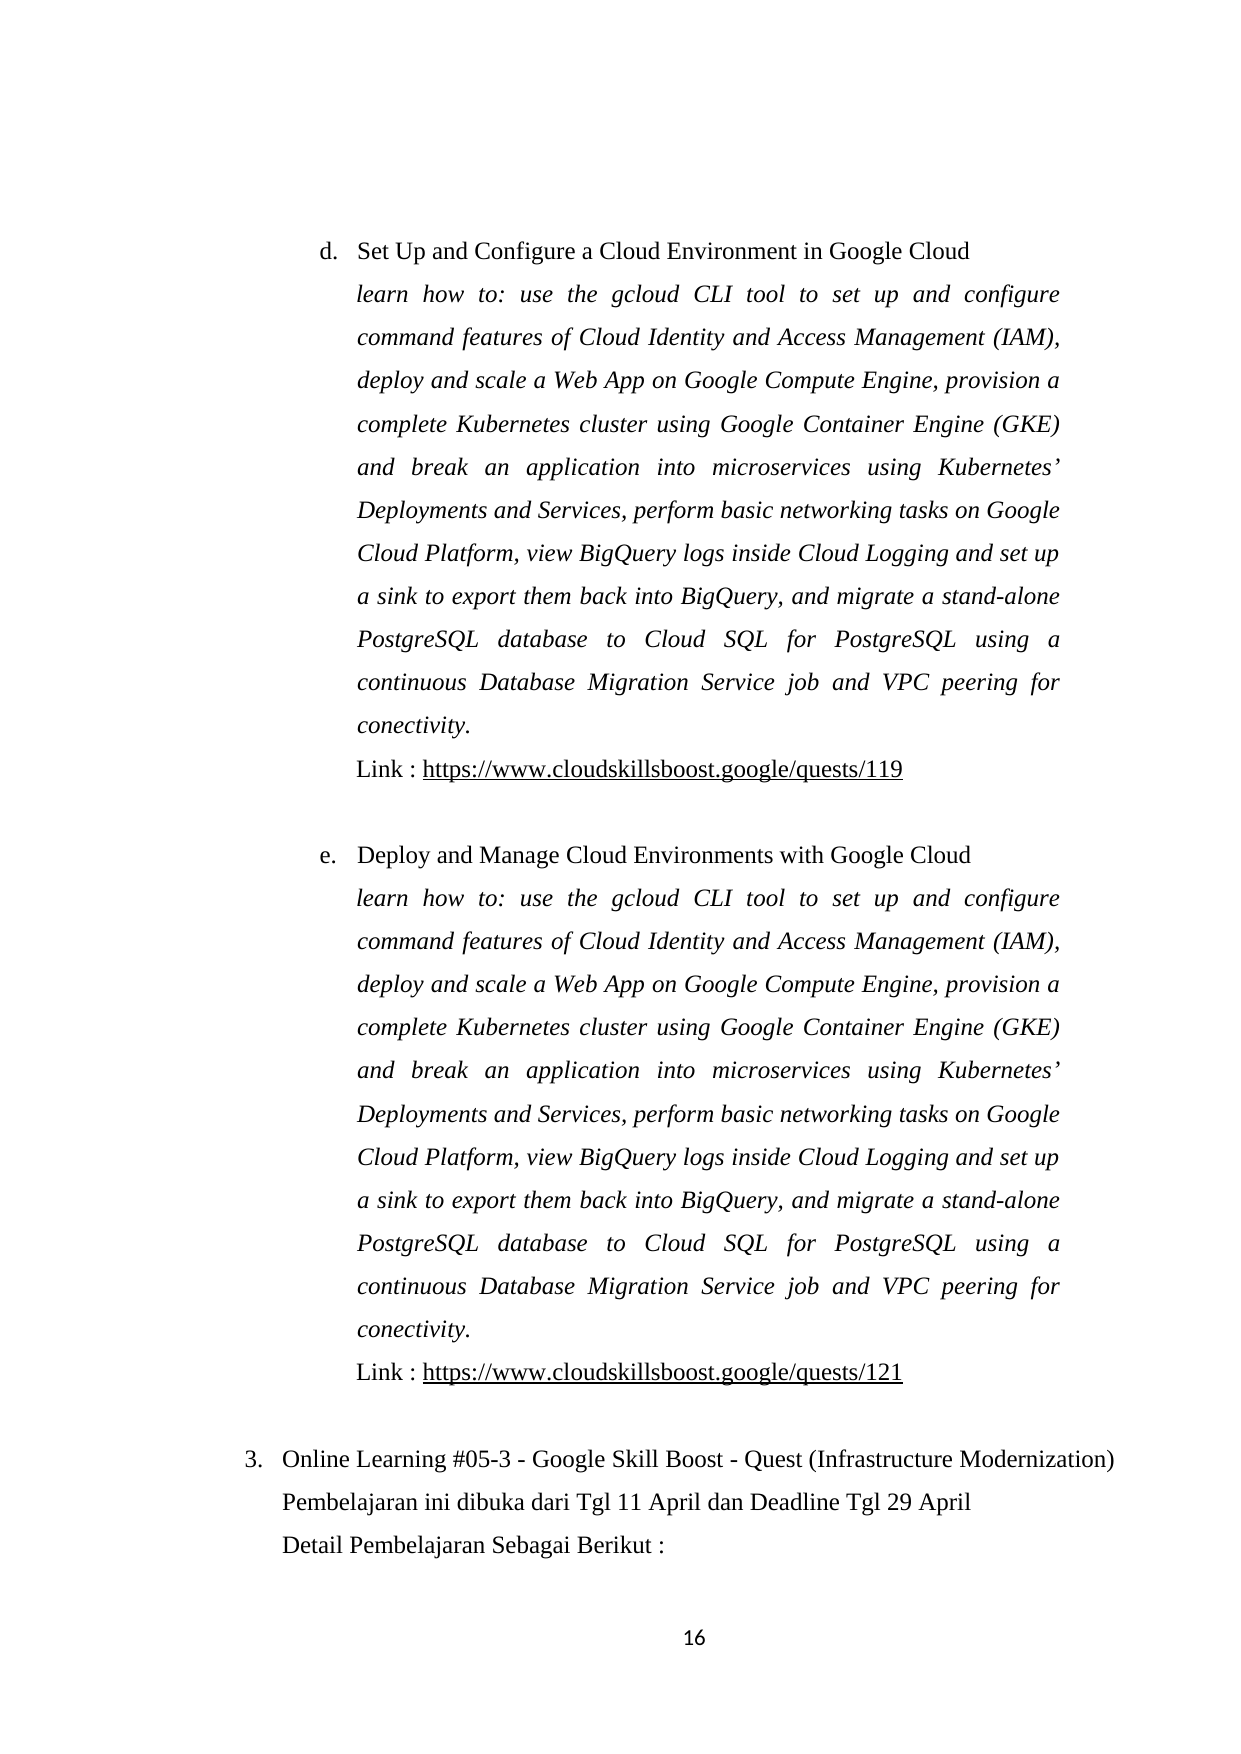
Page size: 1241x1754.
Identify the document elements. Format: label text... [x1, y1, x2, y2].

list learn how to: use the gcloud CLI tool to set up and configure command features of Cloud Identity and Access Management (IAM), deploy and scale a Web App on Google Compute Engine, provision a complete Kubernetes cluster using Google Container Engine (GKE) and break an application into microservices using Kubernetes’ Deployments and Services, perform basic networking tasks on Google Cloud Platform, view BigQuery logs inside Cloud Logging and set up a sink to export them back into BigQuery, and migrate a stand-alone PostgreSQL database to Cloud SQL for PostgreSQL using a continuous Database Migration Service job and VPC peering for conectivity. [356, 883, 1063, 1343]
list Pembelajaran ini dibuka dari Tgl 11 April dan Deadline Tgl 29 April [282, 1487, 1181, 1516]
list Link : https://www.cloudskillsboost.google/quests/119 [356, 754, 1063, 782]
list Online Learning #05-3 - Google Skill Boost - Quest (Infrastructure Modernization) [244, 1444, 1181, 1472]
list Deploy and Manage Cloud Environments with Google Cloud [319, 840, 1063, 869]
list Link : https://www.cloudskillsboost.google/quests/121 [356, 1357, 1063, 1386]
list Detail Pembelajaran Sebagai Berikut : [282, 1530, 1181, 1559]
list Set Up and Configure a Cloud Environment in Google Cloud [319, 236, 1063, 265]
list learn how to: use the gcloud CLI tool to set up and configure command features of Cloud Identity and Access Management (IAM), deploy and scale a Web App on Google Compute Engine, provision a complete Kubernetes cluster using Google Container Engine (GKE) and break an application into microservices using Kubernetes’ Deployments and Services, perform basic networking tasks on Google Cloud Platform, view BigQuery logs inside Cloud Logging and set up a sink to export them back into BigQuery, and migrate a stand-alone PostgreSQL database to Cloud SQL for PostgreSQL using a continuous Database Migration Service job and VPC peering for conectivity. [356, 279, 1063, 739]
